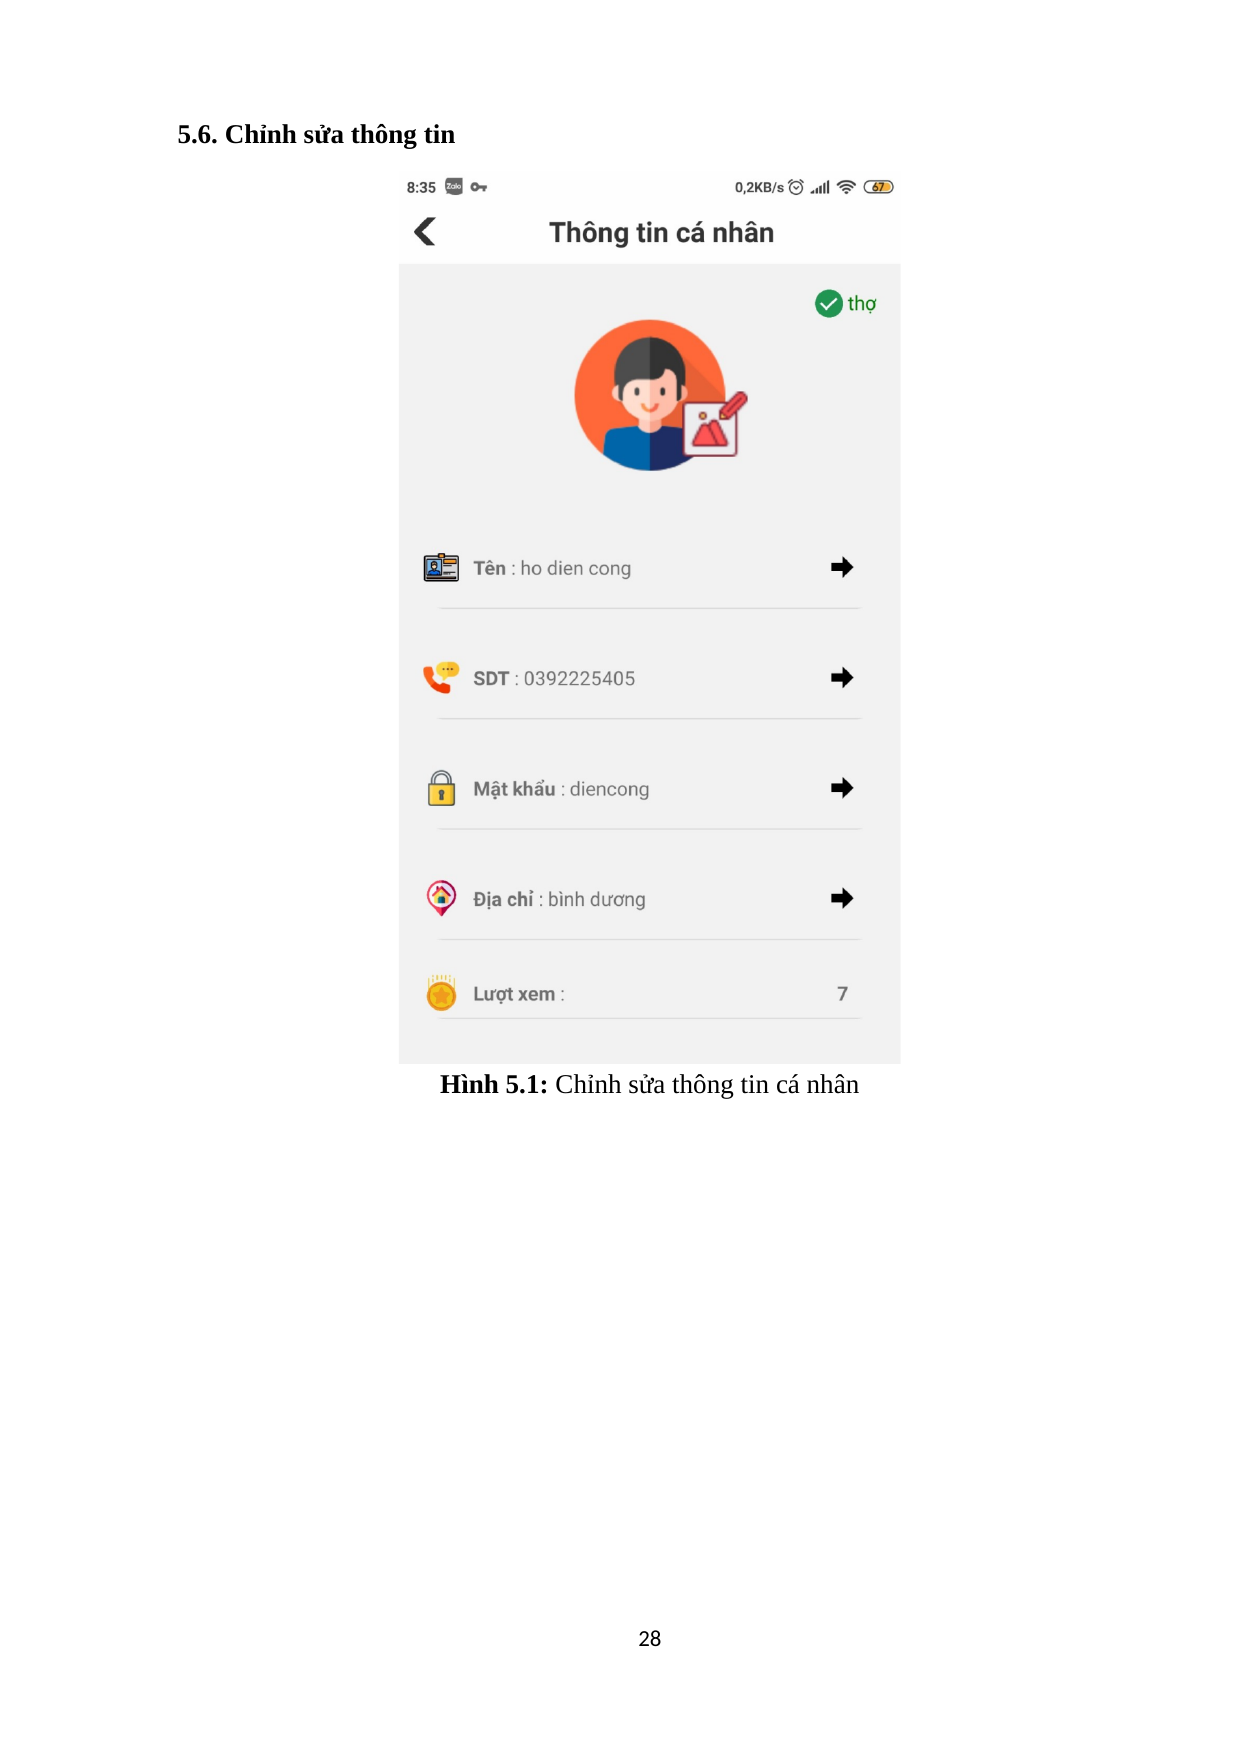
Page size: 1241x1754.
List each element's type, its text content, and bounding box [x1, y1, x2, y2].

text Chỉnh sửa thông tin cá nhân [177, 1068, 1122, 1099]
picture [398, 171, 901, 1064]
text Chỉnh sửa thông tin [177, 118, 1122, 149]
